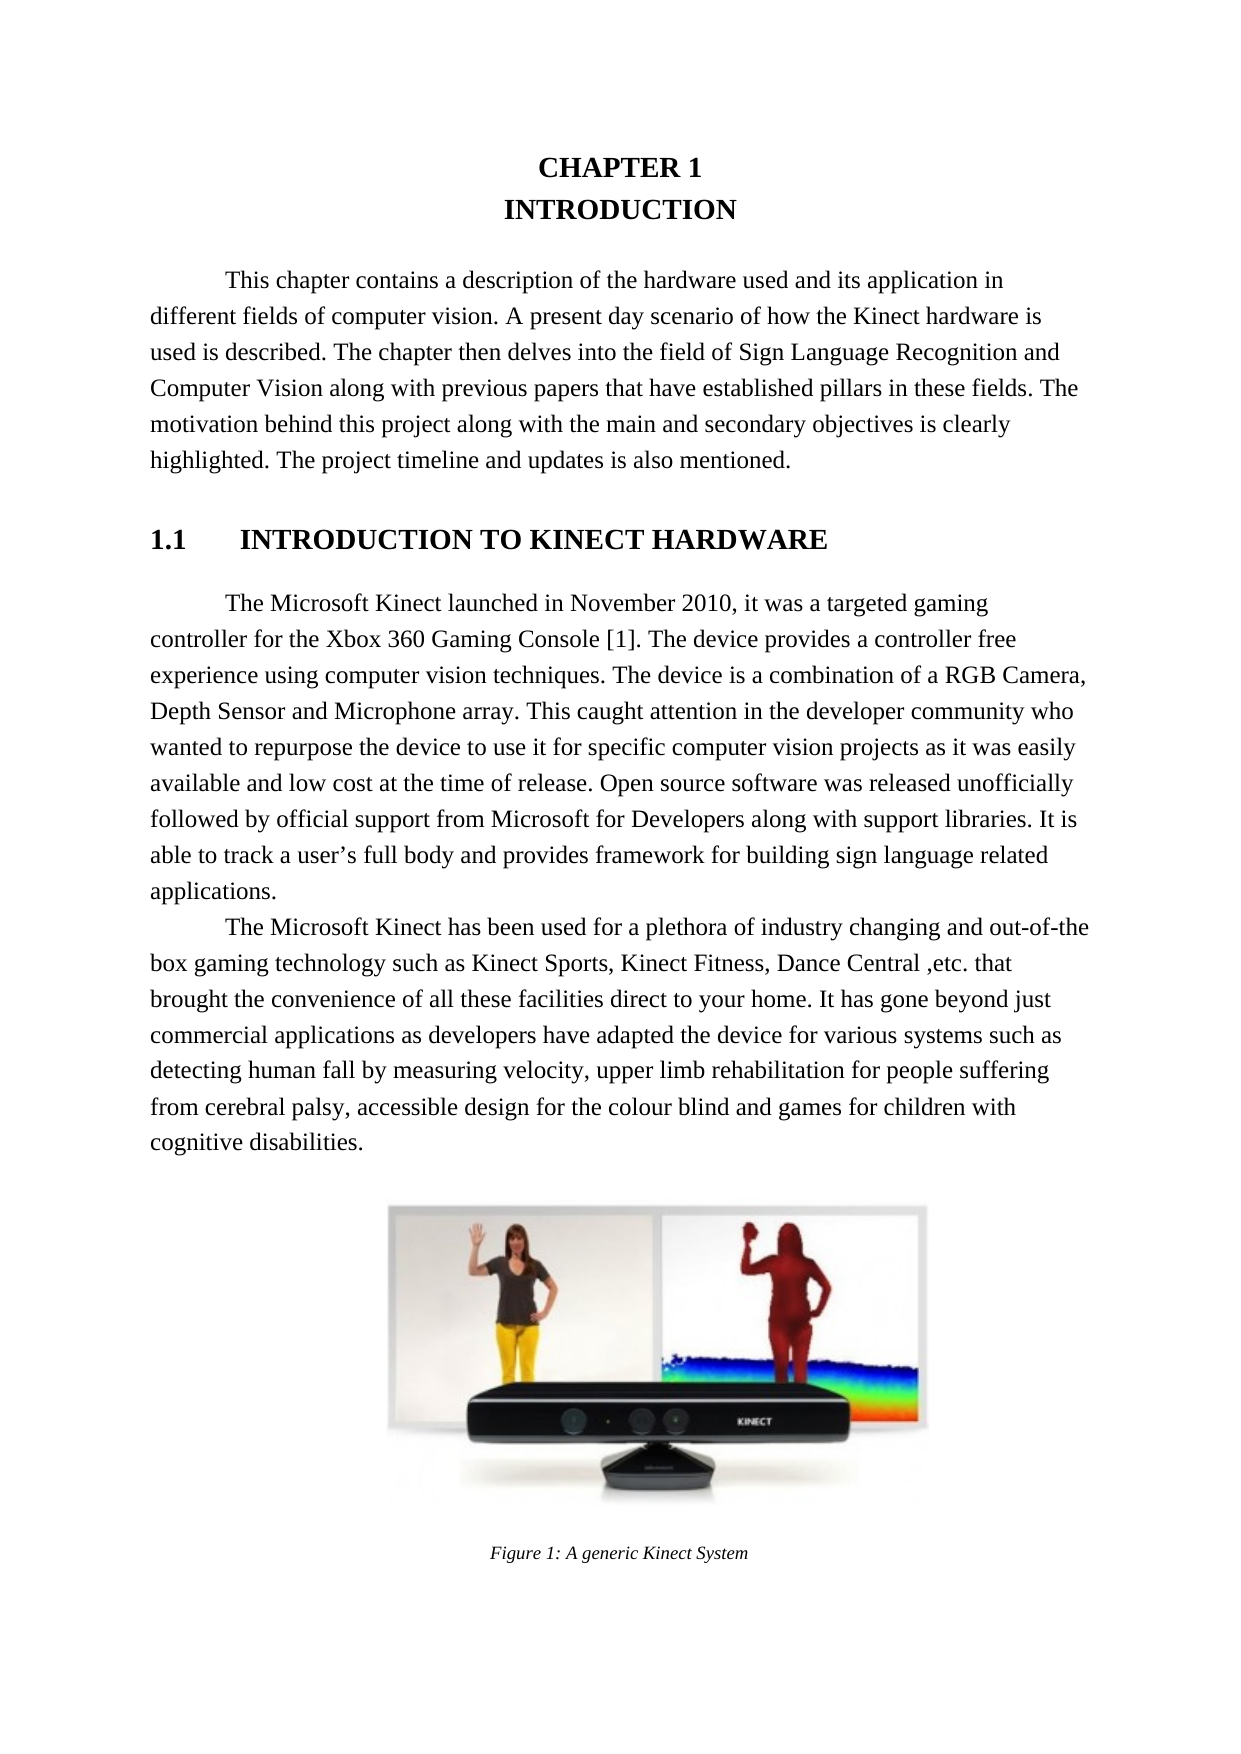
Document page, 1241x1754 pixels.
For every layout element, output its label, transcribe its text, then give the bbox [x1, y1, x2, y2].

text The Microsoft Kinect has been used for a plethora of industry changing and out-of-the box gaming technology such as Kinect Sports, Kinect Fitness, Dance Central ,etc. that brought the convenience of all these facilities direct to your home. It has gone beyond just commercial applications as developers have adapted the device for various systems such as detecting human fall by measuring velocity, upper limb rehabilitation for people suffering from cerebral palsy, accessible design for the colour blind and games for children with cognitive disabilities. [150, 912, 1090, 1156]
picture [385, 1199, 930, 1506]
text 1.1 INTRODUCTION TO KINECT HARDWARE [150, 522, 1090, 556]
text The Microsoft Kinect launched in November 2010, it was a targeted gaming controller for the Xbox 360 Gaming Console . The device provides a controller free experience using computer vision techniques. The device is a combination of a RGB Camera, Depth Sensor and Microphone array. This caught attention in the developer community who wanted to repurpose the device to use it for specific computer vision projects as it was easily available and low cost at the time of release. Open source software was released unofficially followed by official support from Microsoft for Developers along with support libraries. It is able to track a user’s full body and provides framework for building sign language related applications. [150, 588, 1090, 905]
text This chapter contains a description of the hardware used and its application in different fields of computer vision. A present day scenario of how the Kinect hardware is used is described. The chapter then delves into the field of Sign Language Recognition and Computer Vision along with previous papers that have established pillars in these fields. The motivation behind this project along with the main and secondary objectives is clearly highlighted. The project timeline and updates is also mentioned. [150, 265, 1090, 473]
text Figure 1: A generic Kinect System [150, 1542, 1090, 1563]
text INTRODUCTION [150, 192, 1090, 225]
text CHAPTER 1 [150, 150, 1090, 183]
